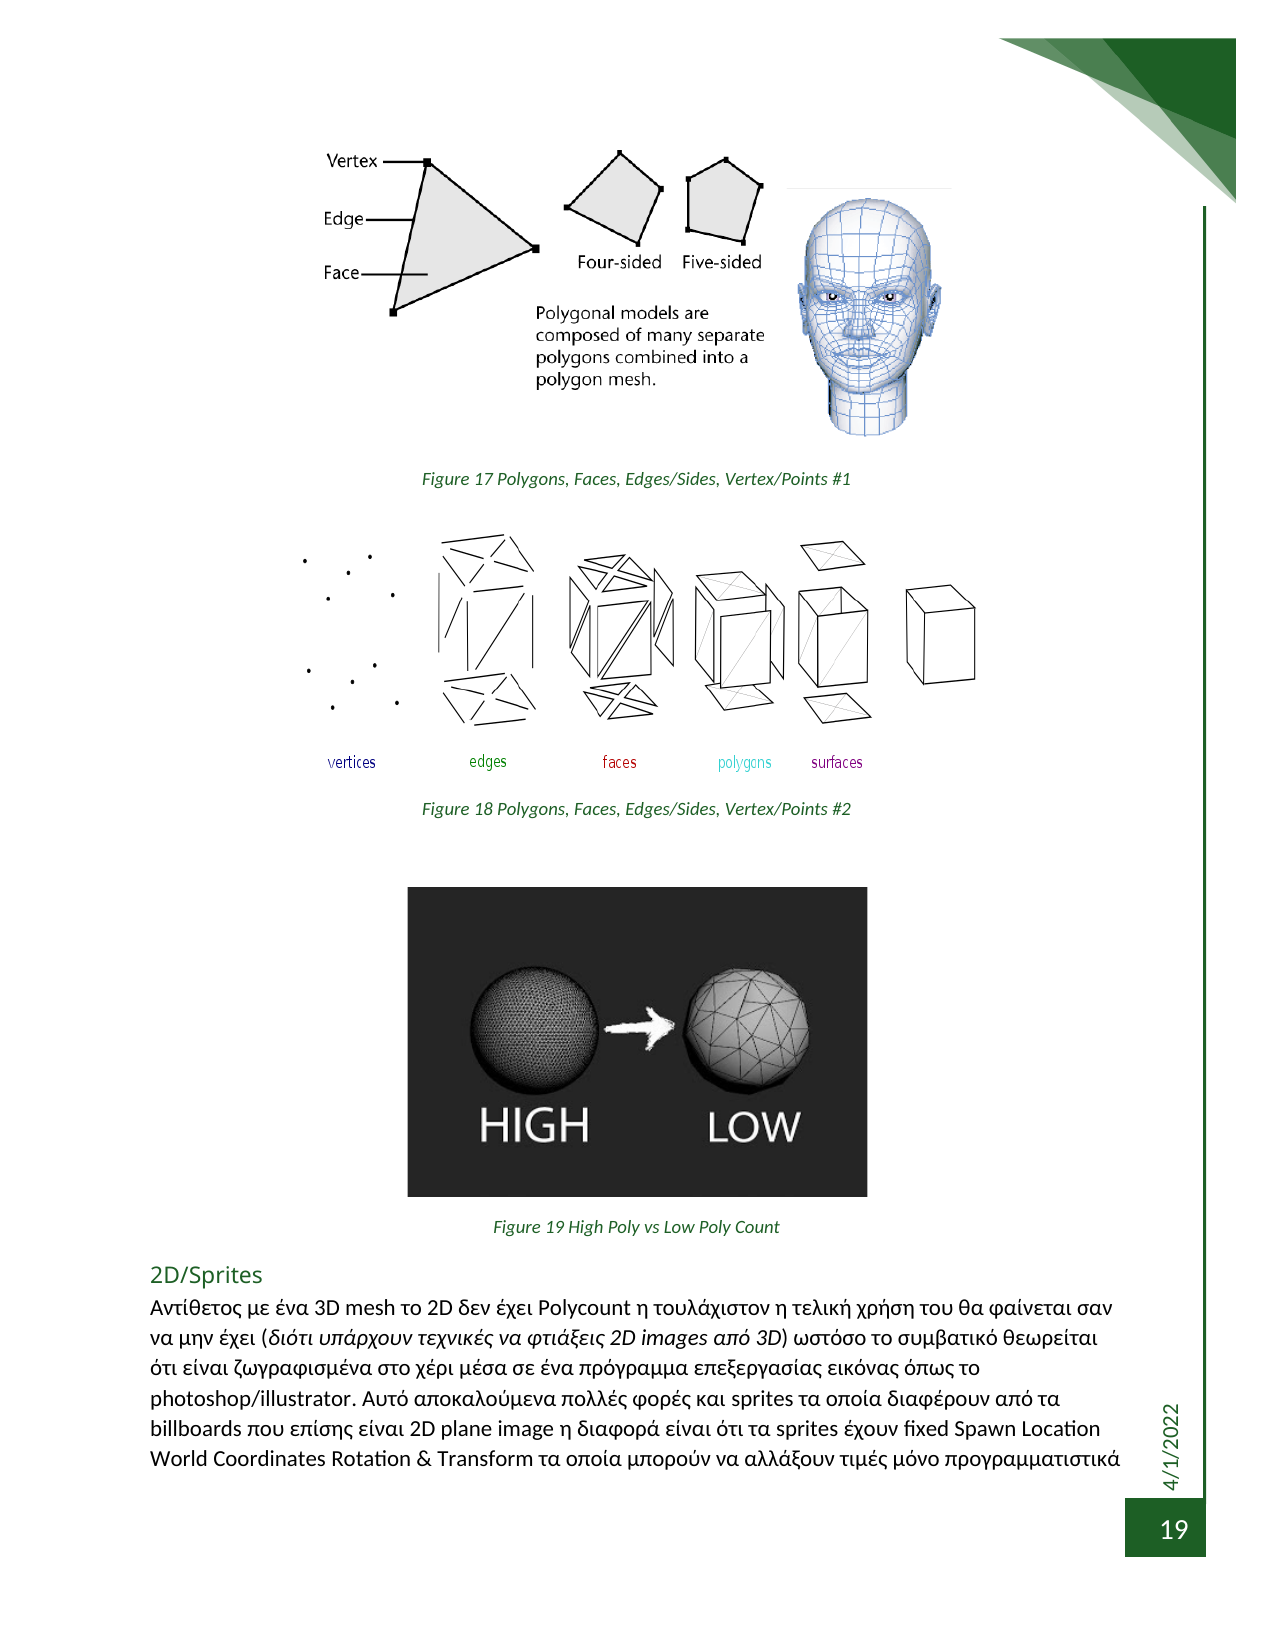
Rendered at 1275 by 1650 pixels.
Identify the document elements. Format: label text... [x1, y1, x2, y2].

text Figure 19 Polygons, Faces, Edges/Sides, Vertex/Points #2 [150, 797, 1125, 820]
subtitle 2D/Sprites [150, 1259, 1125, 1291]
picture [323, 150, 952, 449]
text Figure 20 High Poly vs Low Poly Count [150, 1216, 1125, 1238]
picture [407, 887, 868, 1197]
text Figure 18 Polygons, Faces, Edges/Sides, Vertex/Points #1 [150, 467, 1125, 490]
picture [997, 38, 1236, 204]
picture [282, 511, 993, 779]
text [150, 1293, 1125, 1472]
